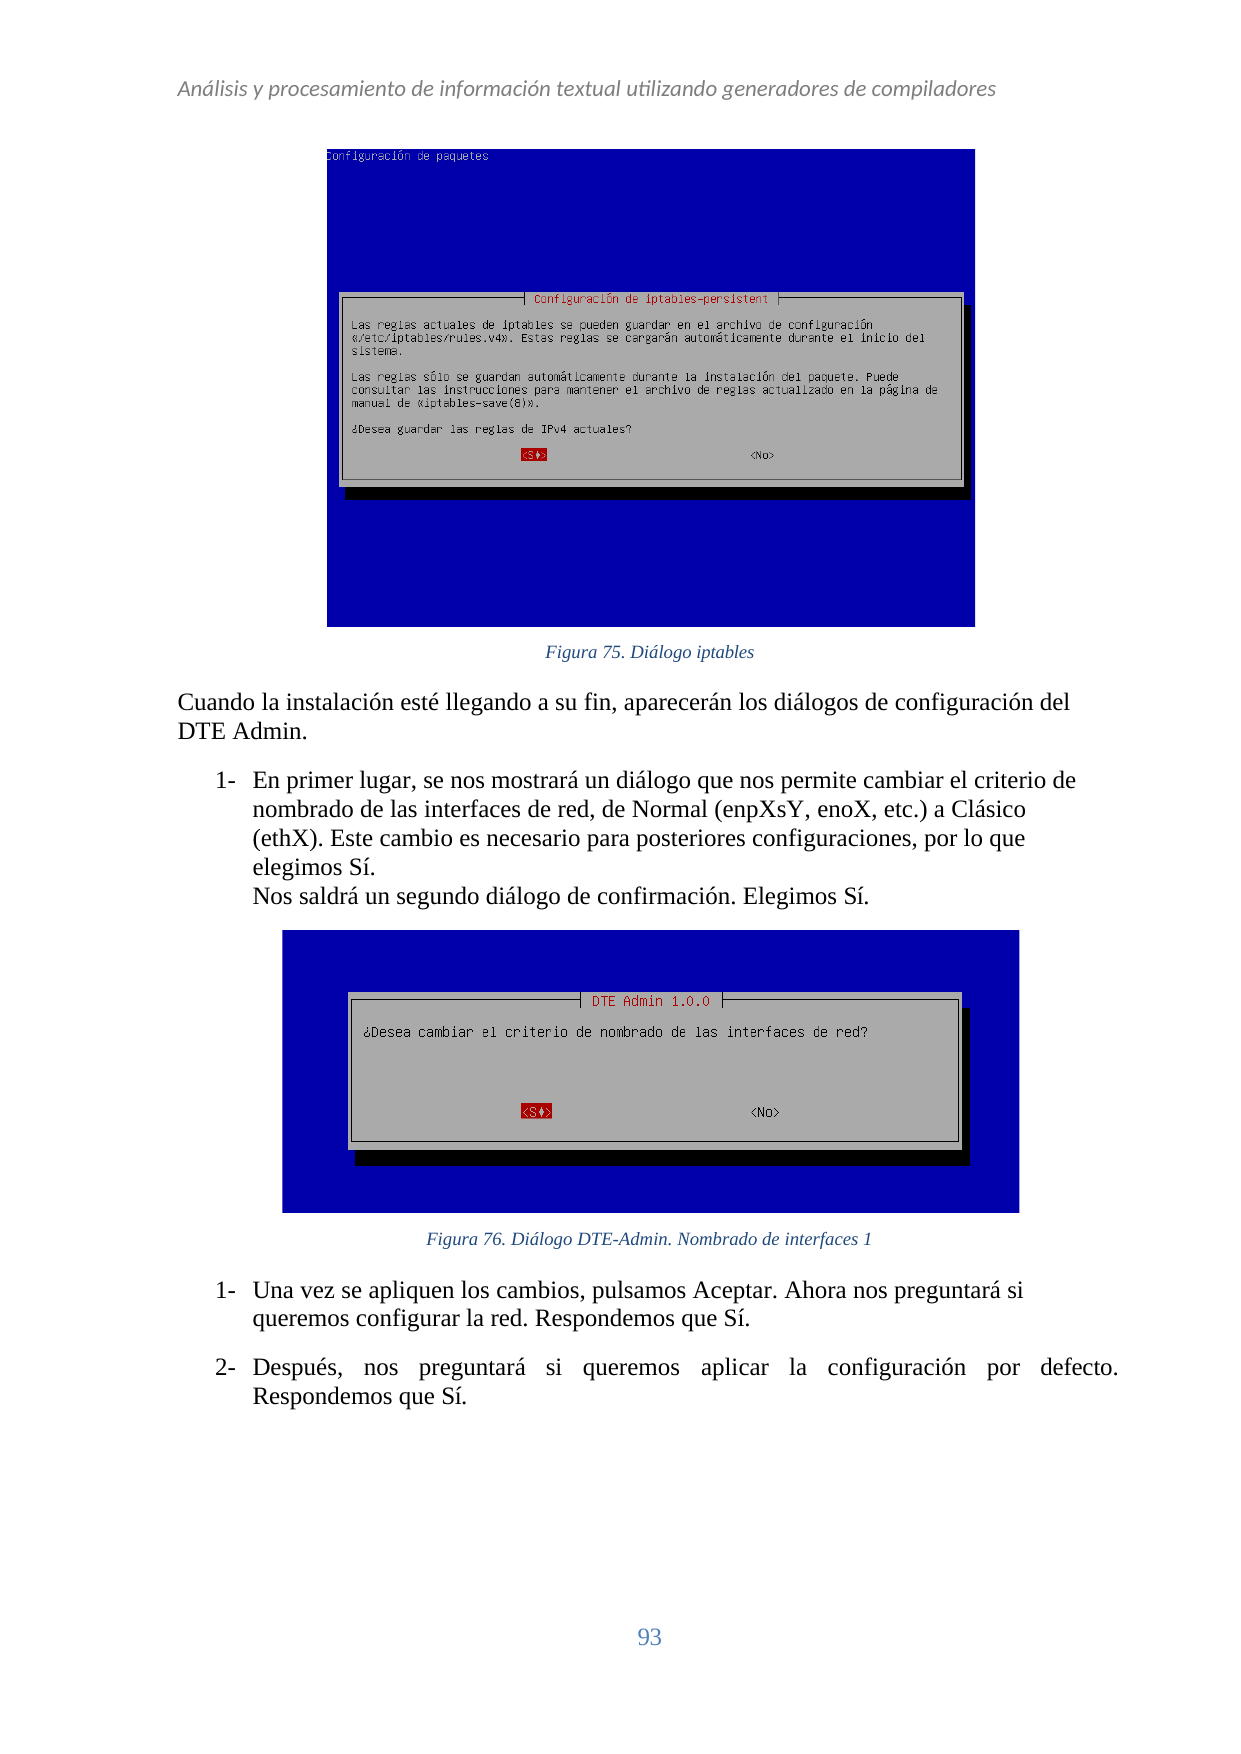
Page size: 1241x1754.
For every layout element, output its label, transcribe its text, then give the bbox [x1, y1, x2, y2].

list Una vez se apliquen los cambios, pulsamos Aceptar. Ahora nos preguntará si queremos configurar la red. Respondemos que Sí. [215, 1275, 1122, 1332]
list En primer lugar, se nos mostrará un diálogo que nos permite cambiar el criterio de nombrado de las interfaces de red, de Normal (enpXsY, enoX, etc.) a Clásico (ethX). Este cambio es necesario para posteriores configuraciones, por lo que elegimos Sí. [215, 765, 1103, 880]
text Nos saldrá un segundo diálogo de confirmación. Elegimos Sí. [252, 881, 1173, 909]
text Cuando la instalación esté llegando a su fin, aparecerán los diálogos de configuración del DTE Admin. [177, 687, 1100, 745]
text Respondemos que Sí. [252, 1381, 1173, 1410]
picture [282, 930, 1020, 1213]
text Figura 75. Diálogo iptables [151, 641, 1149, 662]
list Después, nos preguntará si queremos aplicar la configuración por defecto. [215, 1352, 1173, 1381]
picture [327, 149, 976, 627]
